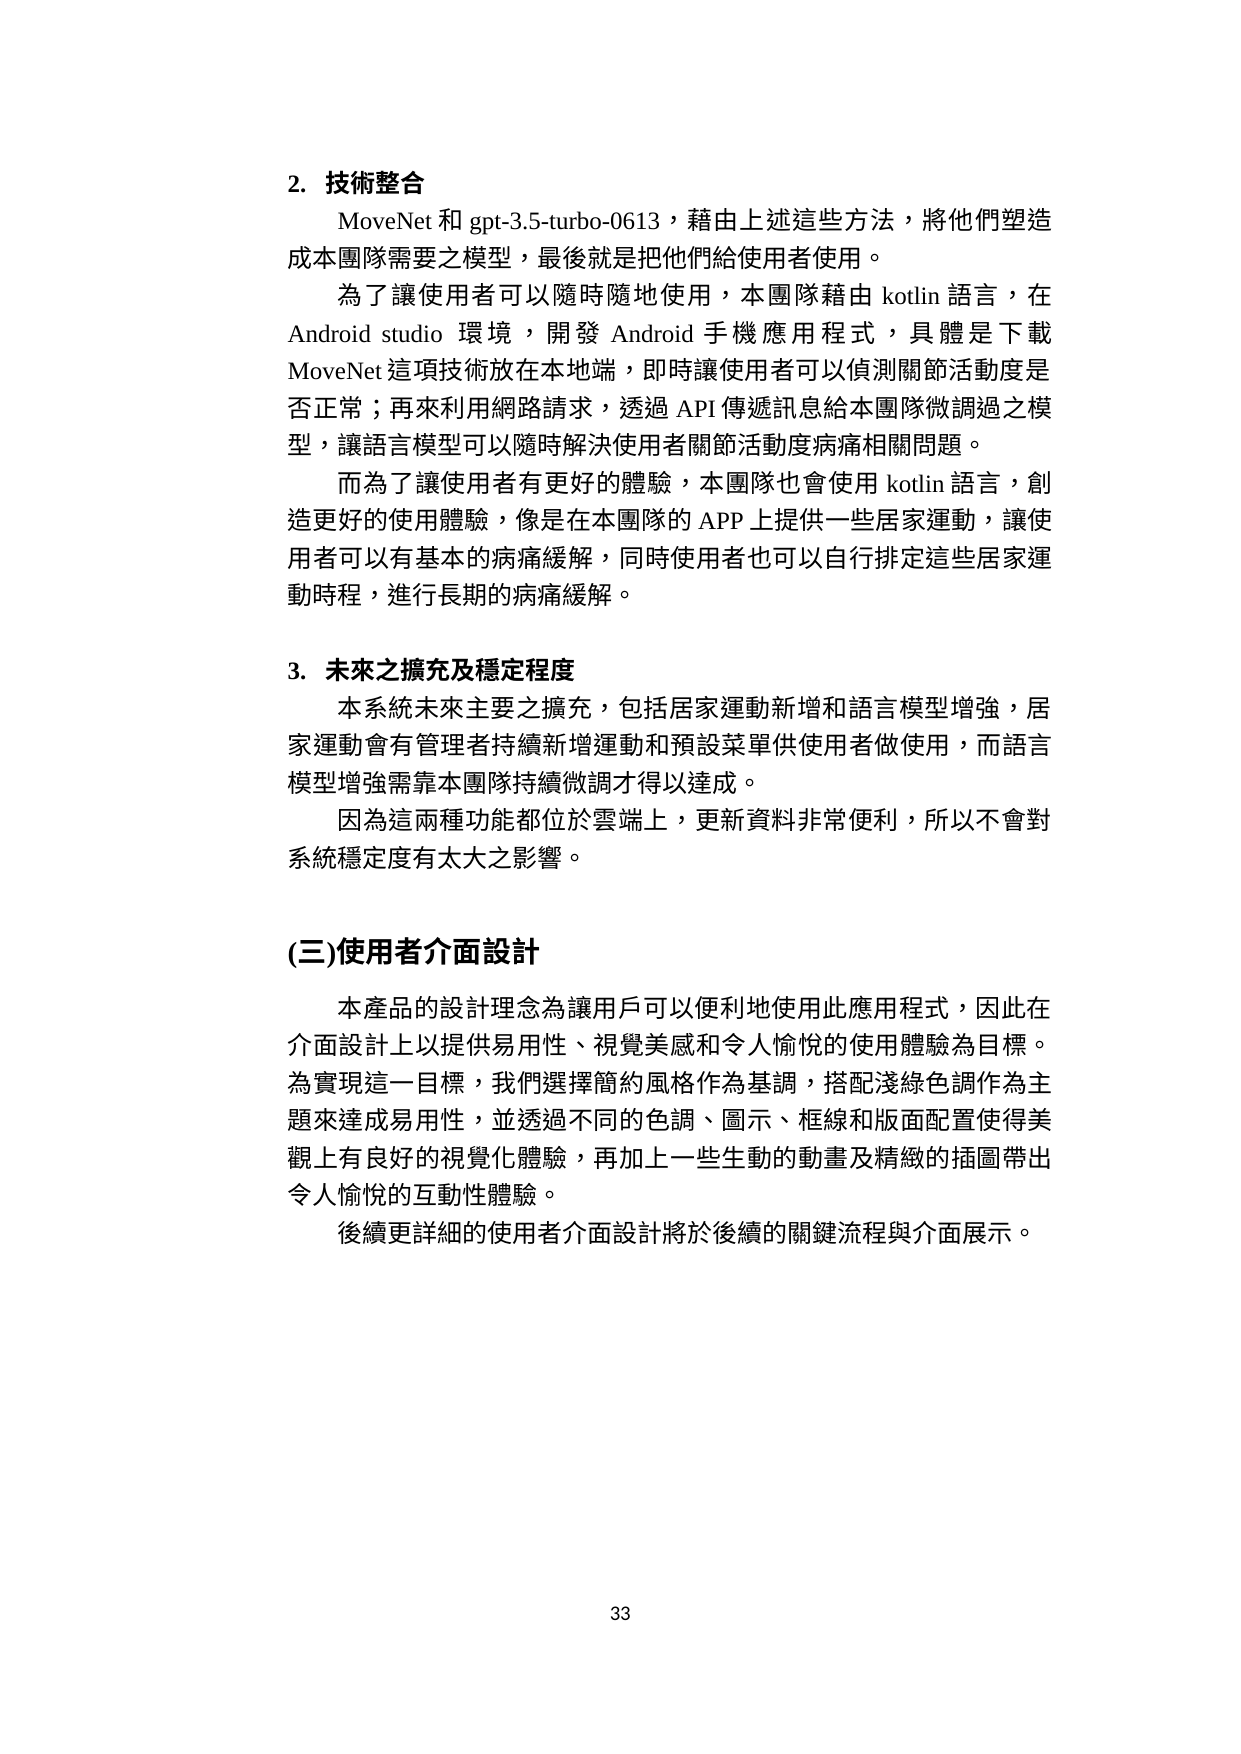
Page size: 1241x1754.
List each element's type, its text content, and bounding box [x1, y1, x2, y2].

text (三)使用者介面設計 [237, 912, 1053, 987]
text 而為了讓使用者有更好的體驗，本團隊也會使用kotlin語言，創造更好的使用體驗，像是在本團隊的APP上提供一些居家運動，讓使用者可以有基本的病痛緩解，同時使用者也可以自行排定這些居家運動時程，進行長期的病痛緩解。 [287, 462, 1053, 612]
text 因為這兩種功能都位於雲端上，更新資料非常便利，所以不會對系統穩定度有太大之影響。 [287, 800, 1053, 875]
list 未來之擴充及穩定程度 [287, 650, 1053, 687]
text 為了讓使用者可以隨時隨地使用，本團隊藉由kotlin語言，在Android studio 環境，開發Android手機應用程式，具體是下載MoveNet這項技術放在本地端，即時讓使用者可以偵測關節活動度是否正常；再來利用網路請求，透過API傳遞訊息給本團隊微調過之模型，讓語言模型可以隨時解決使用者關節活動度病痛相關問題。 [287, 275, 1053, 462]
text 後續更詳細的使用者介面設計將於後續的關鍵流程與介面展示。 [187, 1212, 1053, 1250]
list 技術整合 [287, 162, 1053, 200]
text 本系統未來主要之擴充，包括居家運動新增和語言模型增強，居家運動會有管理者持續新增運動和預設菜單供使用者做使用，而語言模型增強需靠本團隊持續微調才得以達成。 [287, 687, 1053, 800]
text MoveNet和gpt-3.5-turbo-0613，藉由上述這些方法，將他們塑造成本團隊需要之模型，最後就是把他們給使用者使用。 [287, 200, 1053, 275]
text 本產品的設計理念為讓用戶可以便利地使用此應用程式，因此在介面設計上以提供易用性、視覺美感和令人愉悅的使用體驗為目標。為實現這一目標，我們選擇簡約風格作為基調，搭配淺綠色調作為主題來達成易用性，並透過不同的色調、圖示、框線和版面配置使得美觀上有良好的視覺化體驗，再加上一些生動的動畫及精緻的插圖帶出令人愉悅的互動性體驗。 [287, 987, 1053, 1212]
